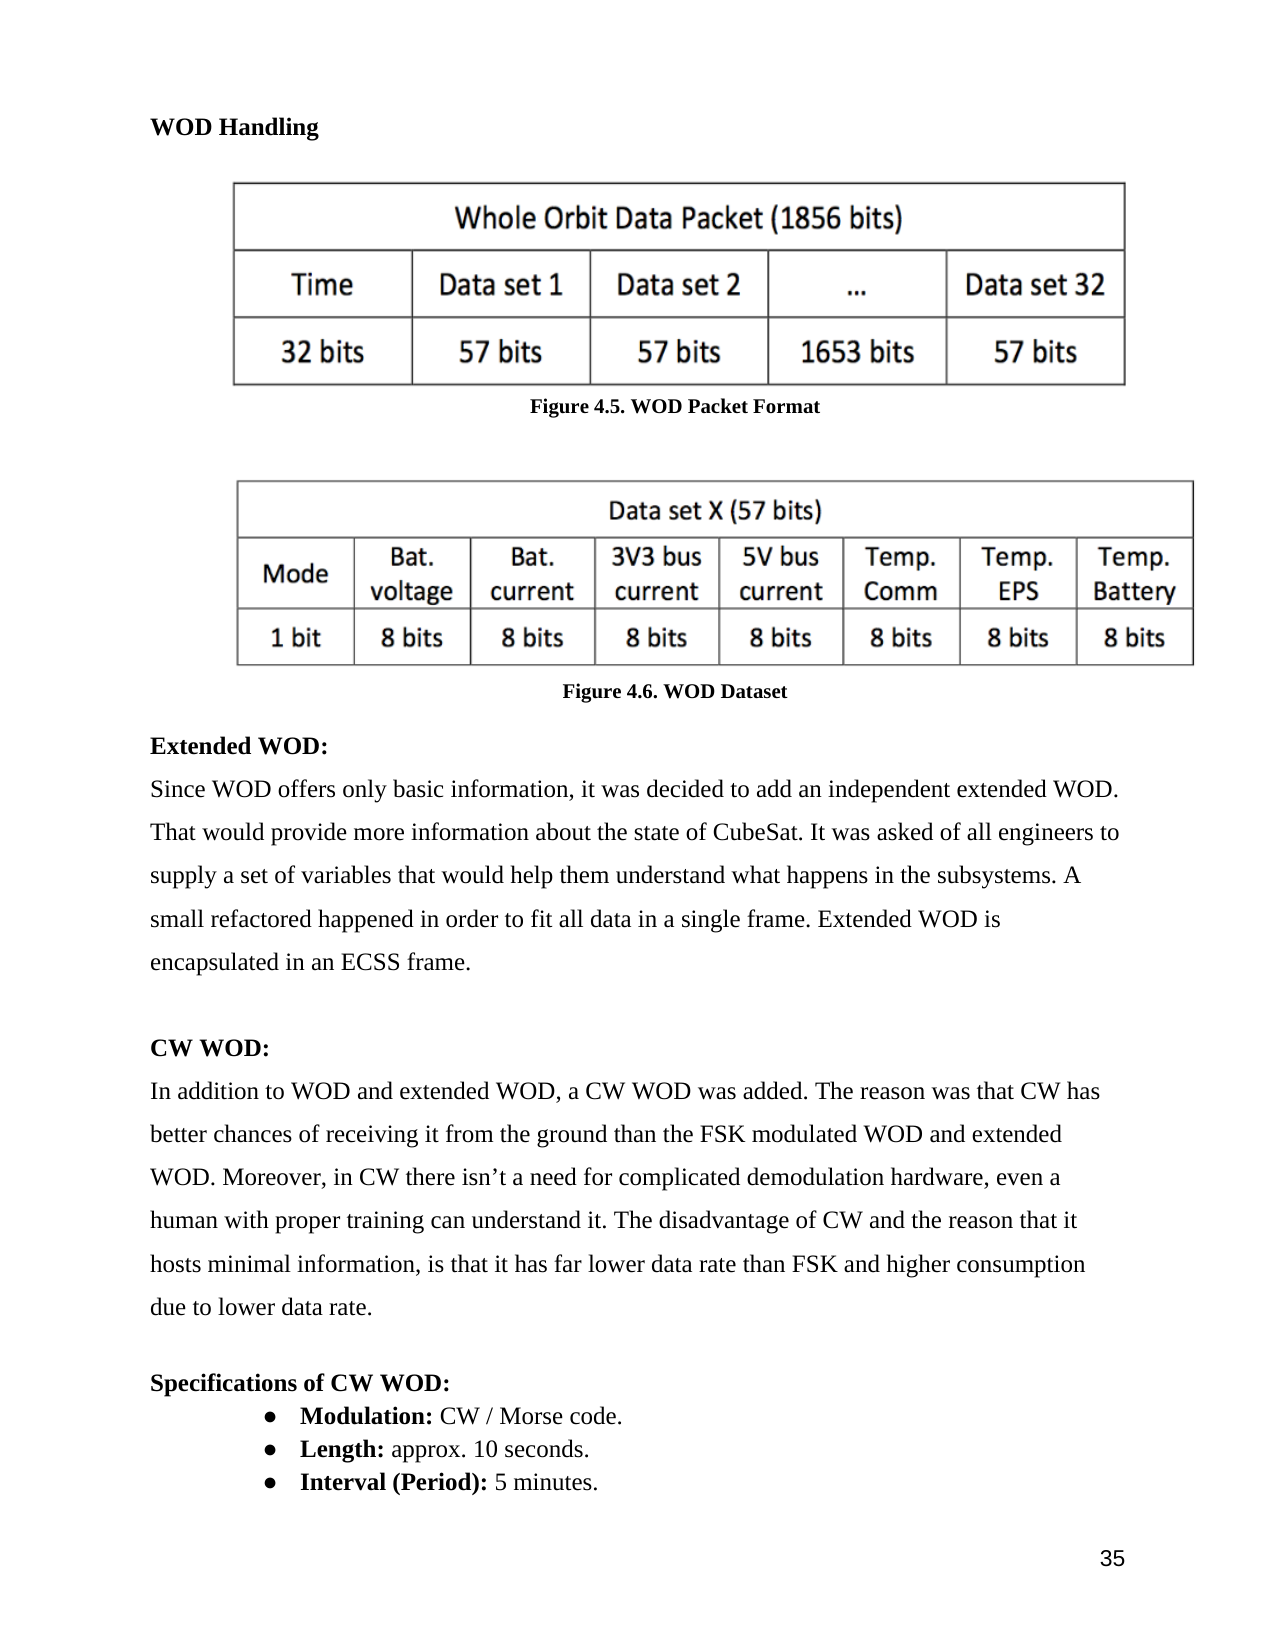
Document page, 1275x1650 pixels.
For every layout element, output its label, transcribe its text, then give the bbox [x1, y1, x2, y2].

text Specifications of CW WOD: [150, 1368, 1125, 1397]
text CW WOD: [150, 1033, 1125, 1062]
picture [225, 471, 1200, 675]
text Since WOD offers only basic information, it was decided to add an independent extended WOD. That would provide more information about the state of CubeSat. It was asked of all engineers to supply a set of variables that would help them understand what happens in the subsystems. A small refactored happened in order to fit all data in a single frame. Extended WOD is encapsulated in an ECSS frame. [150, 774, 1125, 976]
text In addition to WOD and extended WOD, a CW WOD was added. The reason was that CW has better chances of receiving it from the ground than the FSK modulated WOD and extended WOD. Moreover, in CW there isn’t a need for complicated demodulation hardware, even a human with proper training can understand it. The disadvantage of CW and the reason that it hosts minimal information, is that it has far lower data rate than FSK and higher consumption due to lower data rate. [150, 1076, 1125, 1321]
text Figure 4.6. WOD Dataset [225, 679, 1125, 703]
picture [225, 178, 1130, 391]
text WOD Handling [150, 112, 1125, 141]
list Interval (Period): 5 minutes. [262, 1467, 1125, 1496]
text Extended WOD: [150, 731, 1125, 760]
text Figure 4.5. WOD Packet Format [225, 394, 1125, 418]
list Modulation: CW / Morse code. [262, 1401, 1125, 1430]
list Length: approx. 10 seconds. [262, 1434, 1125, 1463]
